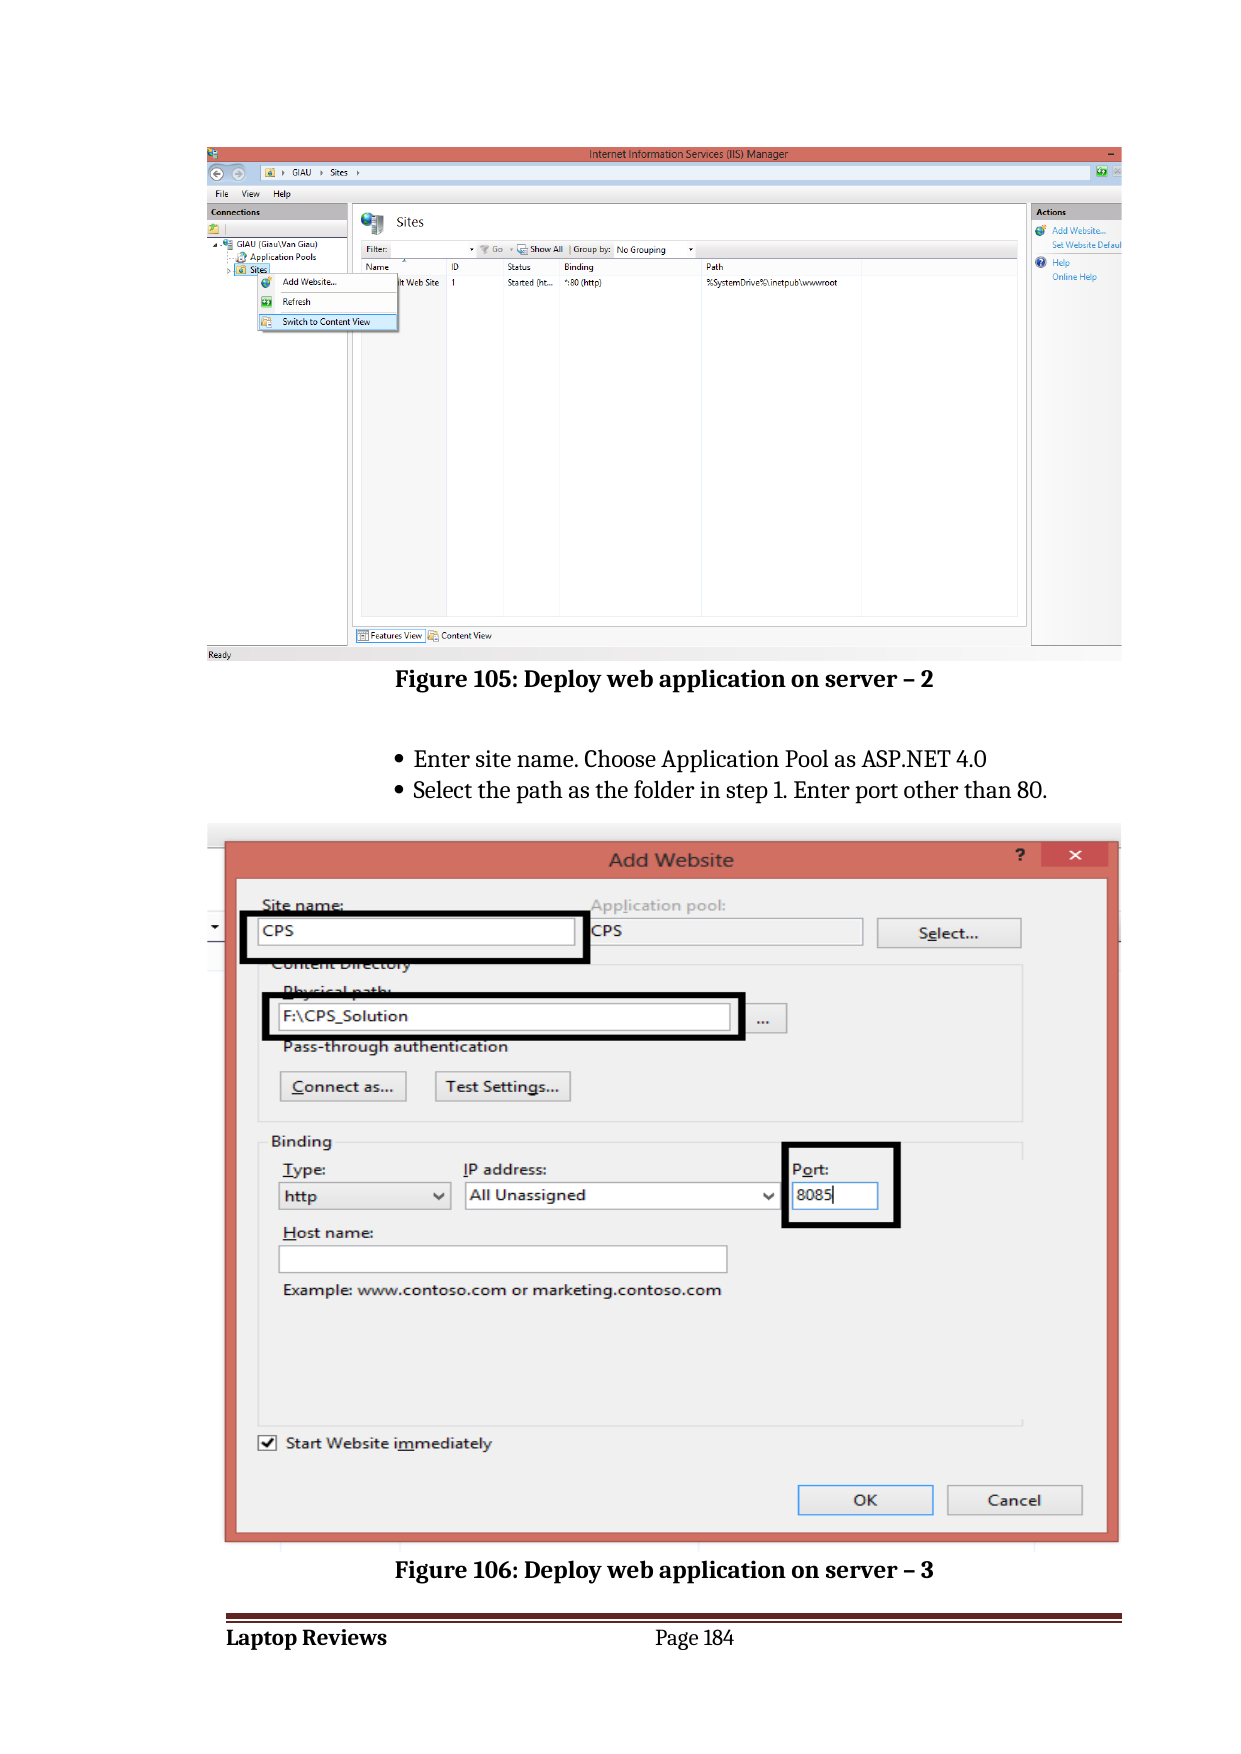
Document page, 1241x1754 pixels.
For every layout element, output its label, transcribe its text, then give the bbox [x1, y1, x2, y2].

text Figure 105: Deploy web application on server – 2 [207, 664, 1122, 693]
text Figure 106: Deploy web application on server – 3 [207, 1556, 1122, 1584]
picture [207, 147, 1122, 661]
list Enter site name. Choose Application Pool as ASP.NET 4.0 [394, 745, 1122, 774]
picture [207, 823, 1122, 1552]
list Select the path as the folder in step 1. Enter port other than 80. [394, 776, 1122, 805]
